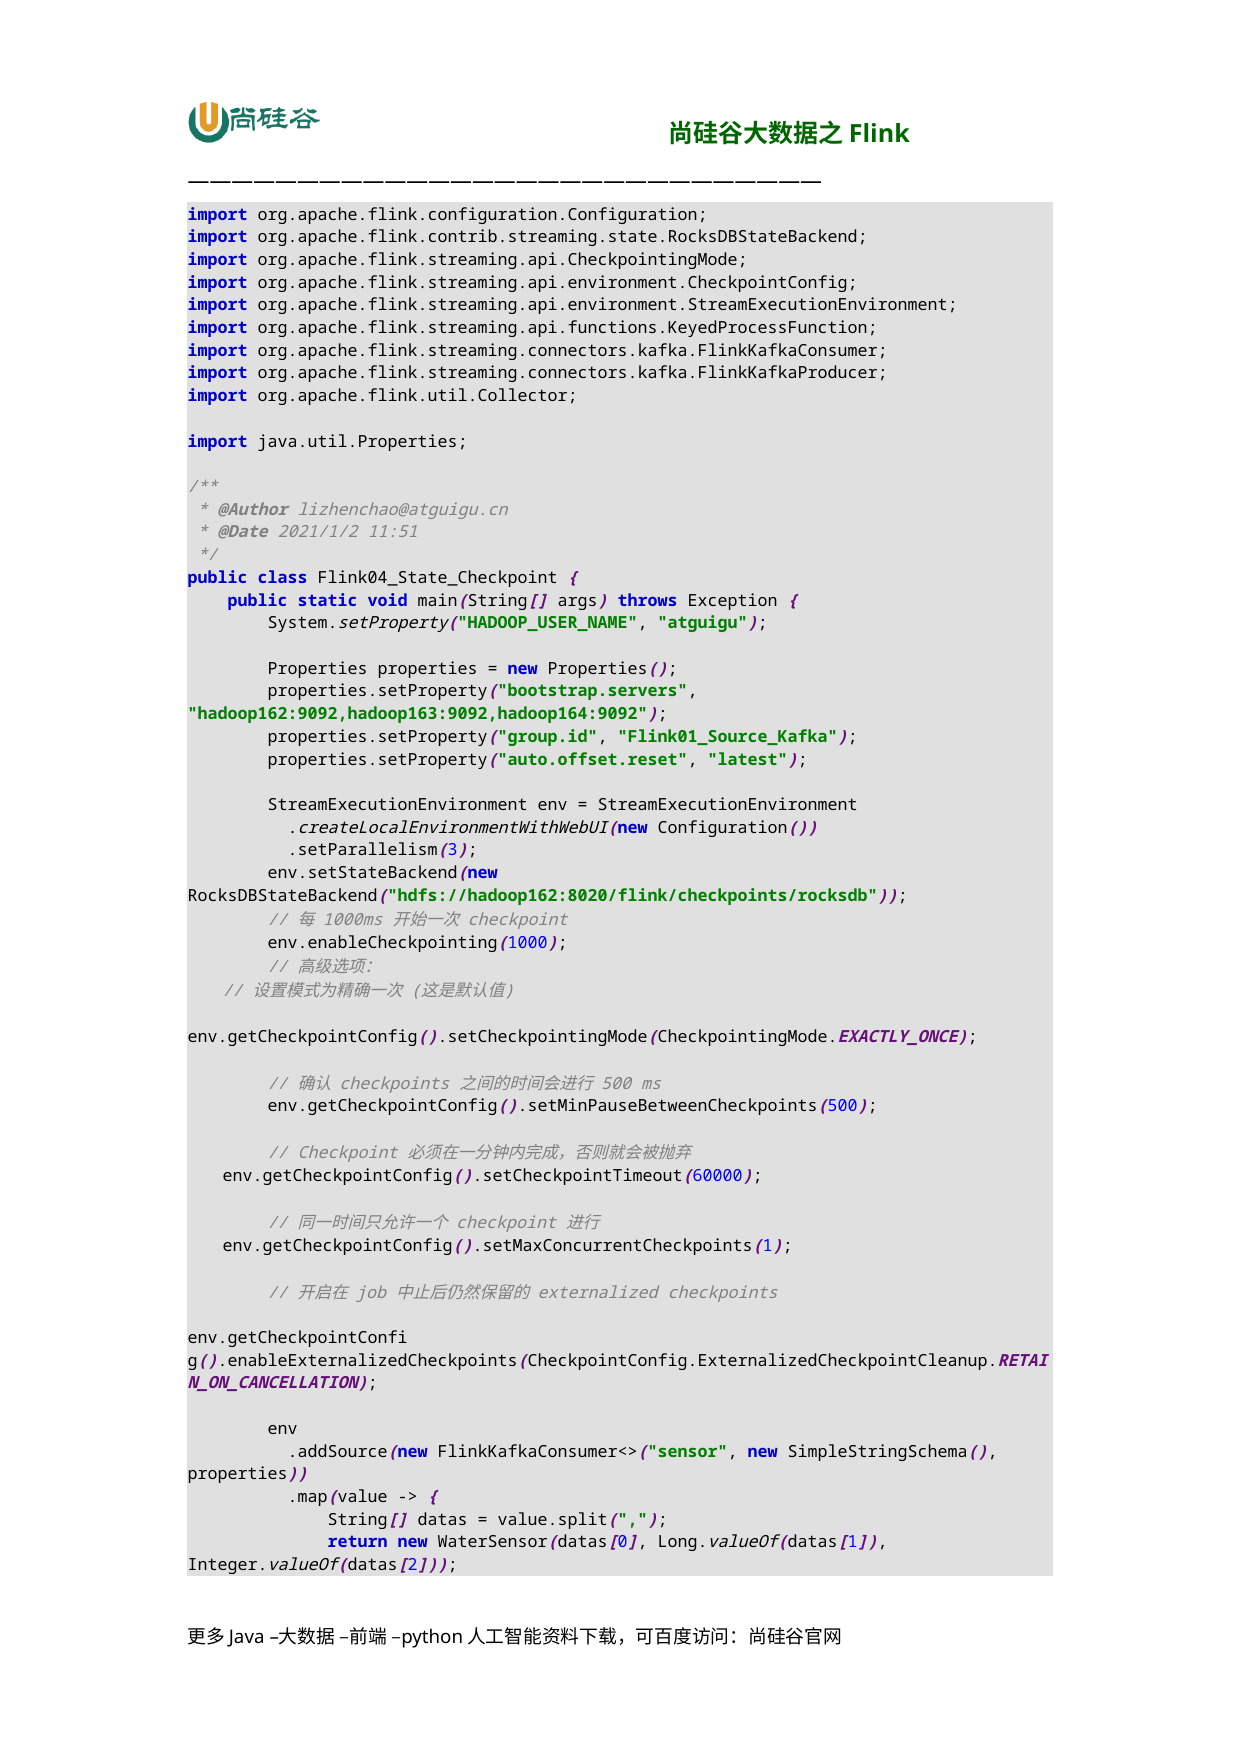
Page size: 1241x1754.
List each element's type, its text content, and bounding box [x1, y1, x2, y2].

picture [187, 101, 320, 143]
